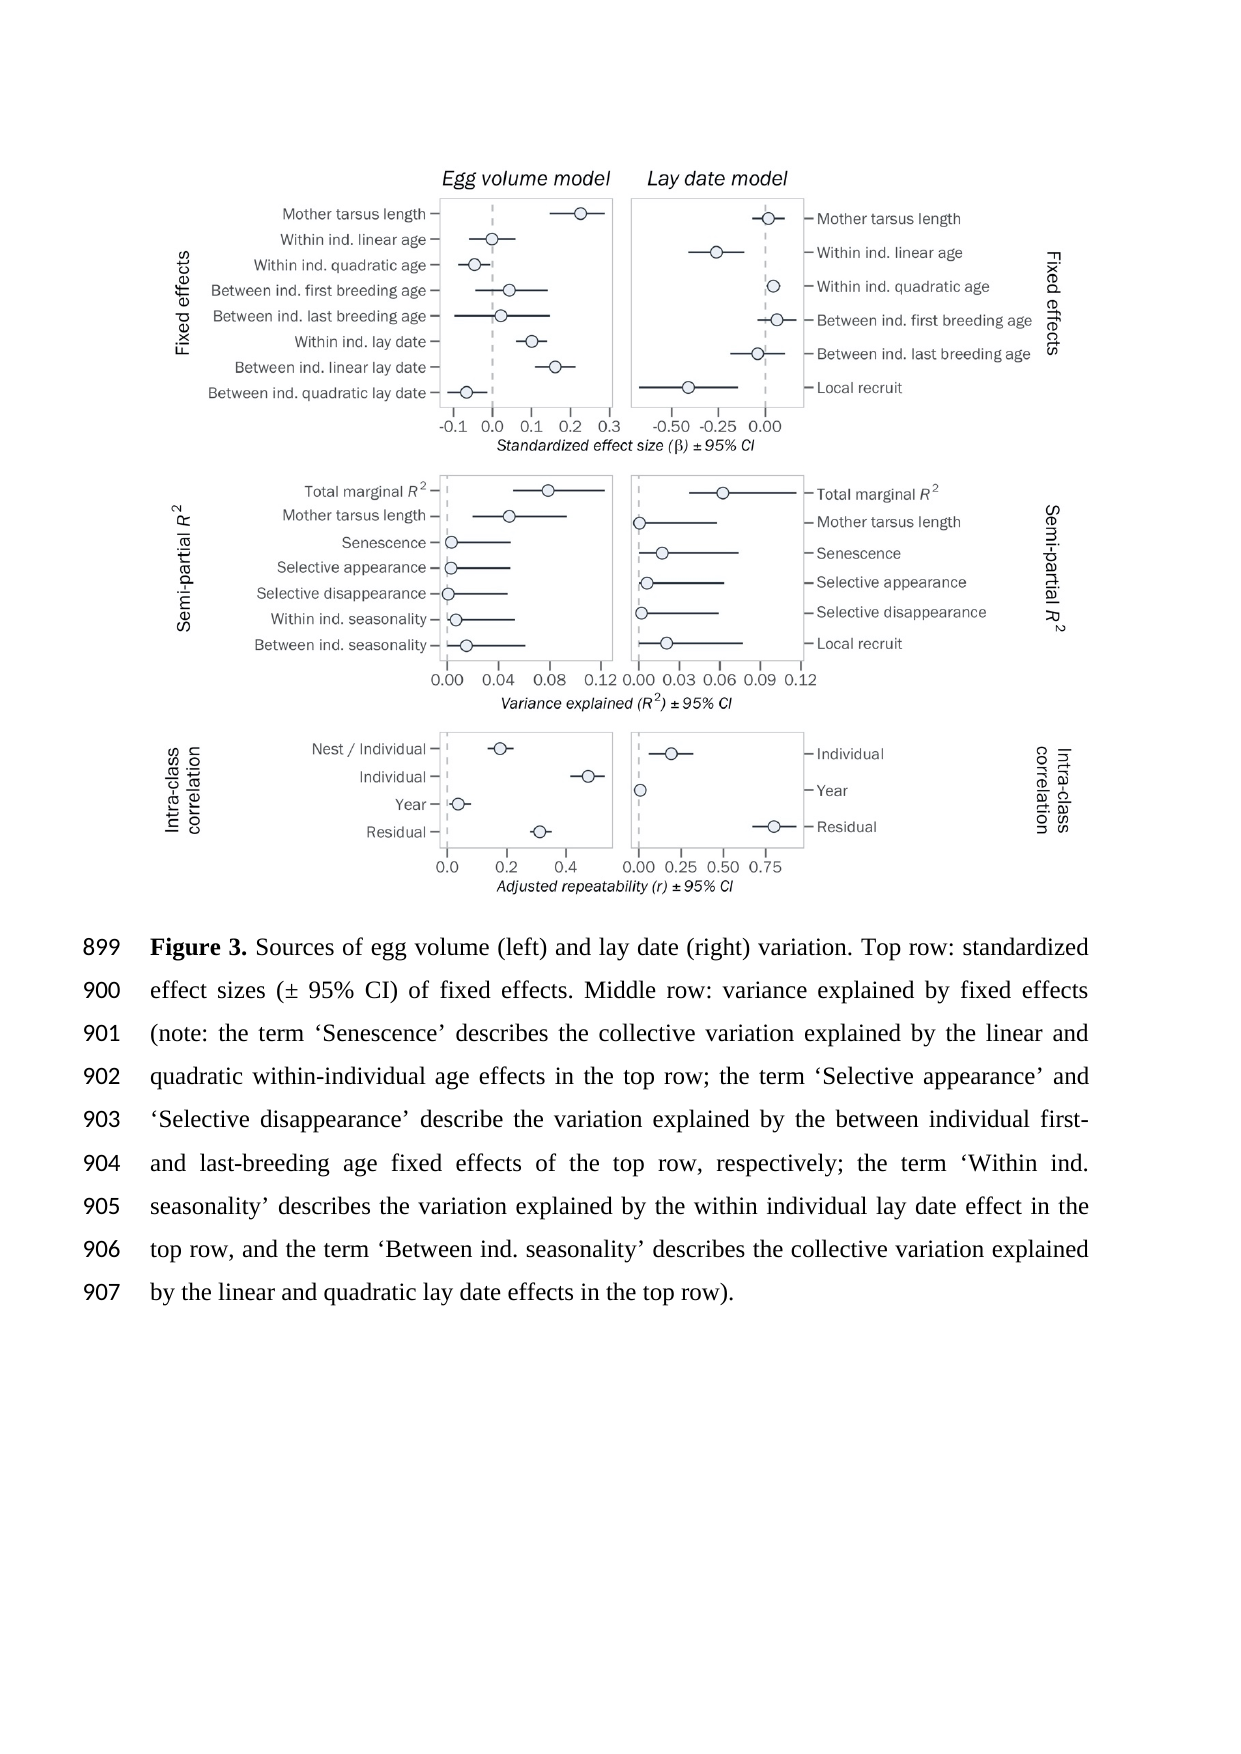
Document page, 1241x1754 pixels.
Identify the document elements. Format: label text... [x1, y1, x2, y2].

picture [147, 150, 1093, 918]
text Figure 3. Sources of egg volume (left) and lay date (right) variation. Top row: standardized effect sizes (± 95% CI) of fixed effects. Middle row: variance explained by fixed effects (note: the term ‘Senescence’ describes the collective variation explained by the linear and quadratic within-individual age effects in the top row; the term ‘Selective appearance’ and ‘Selective disappearance’ describe the variation explained by the between individual first- and last-breeding age fixed effects of the top row, respectively; the term ‘Within ind. seasonality’ describes the variation explained by the within individual lay date effect in the top row, and the term ‘Between ind. seasonality’ describes the collective variation explained by the linear and quadratic lay date effects in the top row). [150, 918, 1090, 1306]
